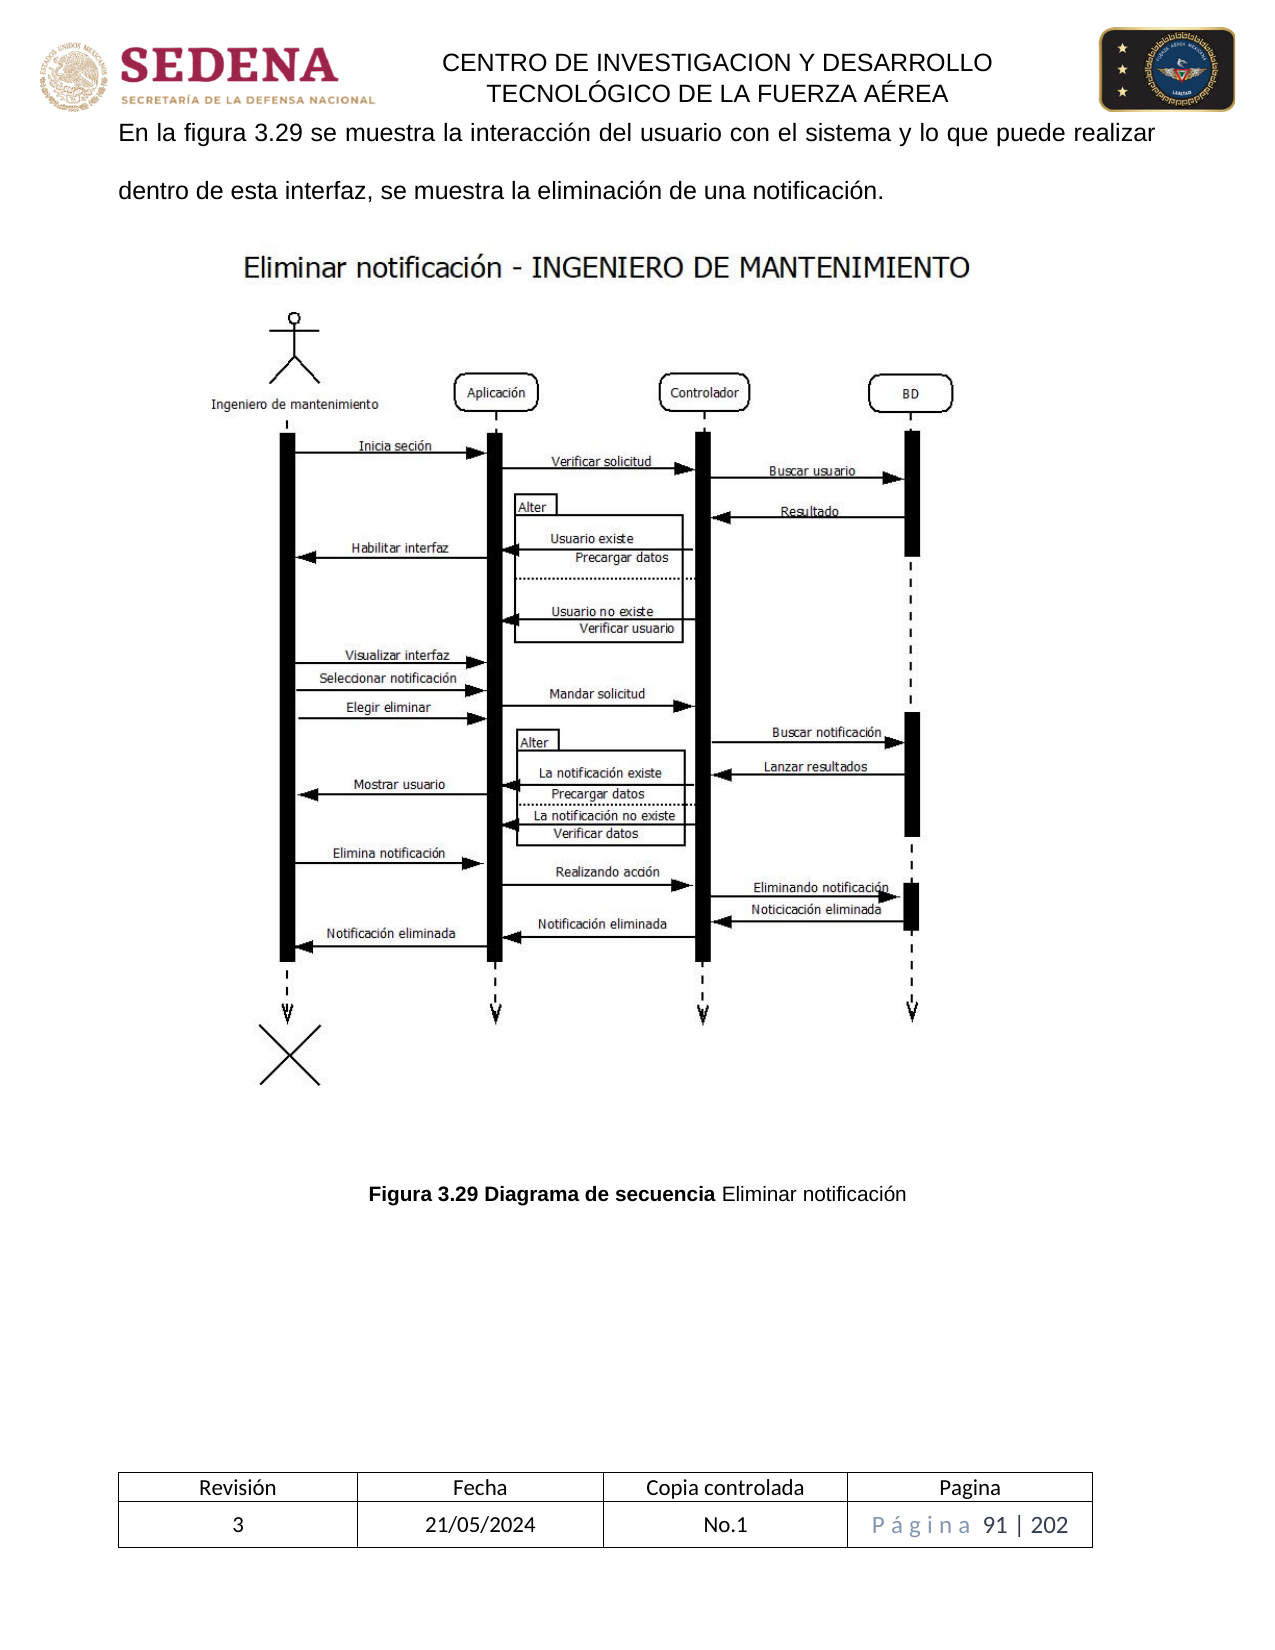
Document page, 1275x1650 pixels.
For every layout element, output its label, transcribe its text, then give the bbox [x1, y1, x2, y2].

text Figura 3.29 Diagrama de secuencia Eliminar notificación [118, 1182, 1157, 1206]
text En la figura 3.29 se muestra la interacción del usuario con el sistema y lo que puede realizar dentro de esta interfaz, se muestra la eliminación de una notificación. [118, 118, 1157, 204]
picture [211, 240, 972, 1087]
picture [39, 27, 1236, 112]
